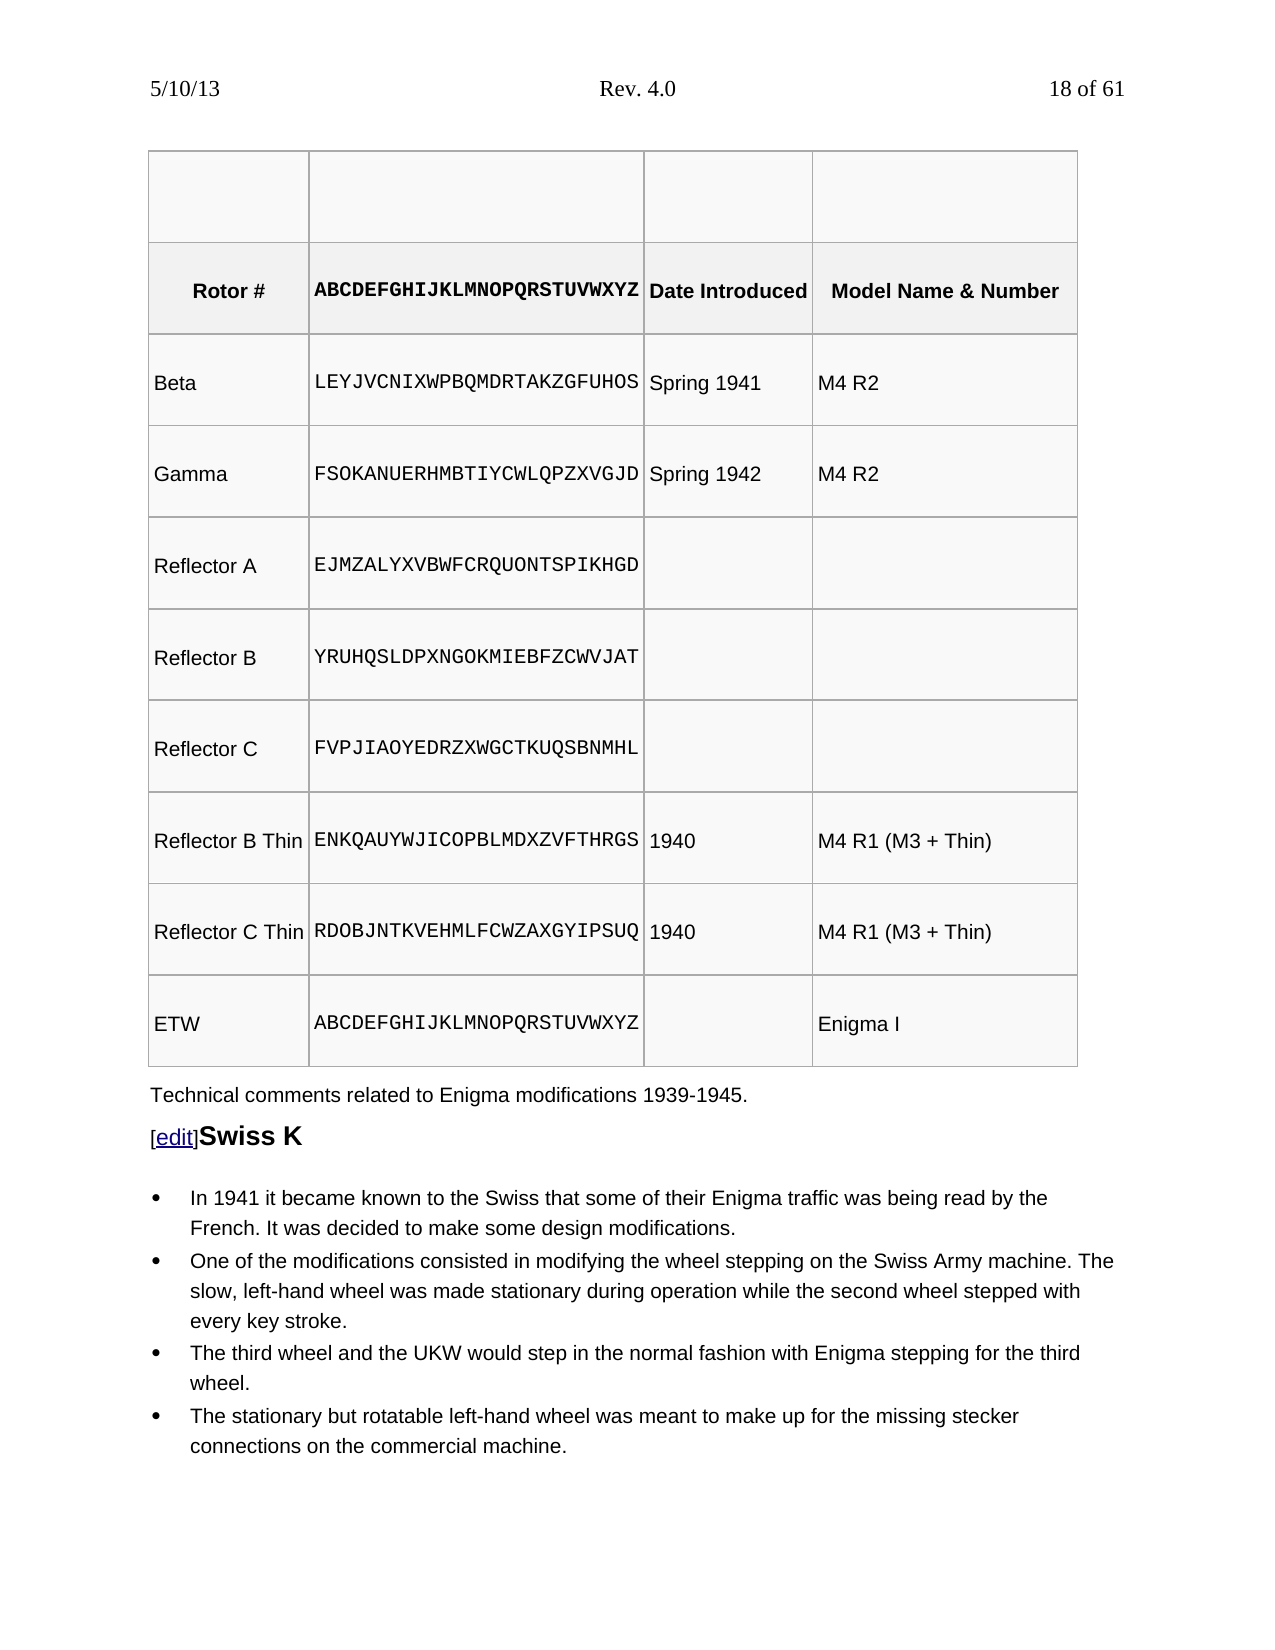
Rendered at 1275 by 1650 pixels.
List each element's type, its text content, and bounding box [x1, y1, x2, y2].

table_cell Spring 1941 [645, 335, 812, 425]
table_cell FVPJIAOYEDRZXWGCTKUQSBNMHL [310, 701, 643, 791]
table_cell [310, 152, 643, 242]
table_cell EJMZALYXVBWFCRQUONTSPIKHGD [310, 518, 643, 608]
list In 1941 it became known to the Swiss that some of their Enigma traffic was being read by the French. It was decided to make some design modifications. [152, 1180, 1125, 1240]
table_cell 1940 [645, 793, 812, 882]
table_cell YRUHQSLDPXNGOKMIEBFZCWVJAT [310, 610, 643, 699]
list The stationary but rotatable left-hand wheel was meant to make up for the missing stecker connections on the commercial machine. [152, 1398, 1125, 1458]
table_cell Reflector B [149, 610, 308, 699]
table_cell FSOKANUERHMBTIYCWLQPZXVGJD [310, 426, 643, 516]
table_cell [813, 610, 1077, 699]
table_cell [149, 152, 308, 242]
table_cell [645, 152, 812, 242]
table_cell Model Name & Number [813, 243, 1077, 333]
text Technical comments related to Enigma modifications 1939-1945. [150, 1077, 1125, 1107]
table_cell [813, 152, 1077, 242]
table_cell 1940 [645, 884, 812, 974]
table_cell [645, 610, 812, 699]
subtitle [edit]Swiss K [150, 1120, 1125, 1151]
table_cell Date Introduced [645, 243, 812, 333]
table_cell M4 R2 [813, 426, 1077, 516]
table_cell Beta [149, 335, 308, 425]
table_cell [645, 701, 812, 791]
table_cell Rotor # [149, 243, 308, 333]
table_cell Reflector C Thin [149, 884, 308, 974]
list One of the modifications consisted in modifying the wheel stepping on the Swiss Army machine. The slow, left-hand wheel was made stationary during operation while the second wheel stepped with every key stroke. [152, 1243, 1125, 1333]
table_cell M4 R1 (M3 + Thin) [813, 884, 1077, 974]
table_cell Reflector B Thin [149, 793, 308, 882]
table_cell Spring 1942 [645, 426, 812, 516]
table_cell M4 R1 (M3 + Thin) [813, 793, 1077, 882]
table_cell Reflector A [149, 518, 308, 608]
table_cell Enigma I [813, 976, 1077, 1066]
table_cell M4 R2 [813, 335, 1077, 425]
table_cell ABCDEFGHIJKLMNOPQRSTUVWXYZ [310, 976, 643, 1066]
table_cell [813, 518, 1077, 608]
table_cell ABCDEFGHIJKLMNOPQRSTUVWXYZ [310, 243, 643, 333]
table_cell Reflector C [149, 701, 308, 791]
table_cell ETW [149, 976, 308, 1066]
table_cell Gamma [149, 426, 308, 516]
table_cell [645, 976, 812, 1066]
table_cell ENKQAUYWJICOPBLMDXZVFTHRGS [310, 793, 643, 882]
list The third wheel and the UKW would step in the normal fashion with Enigma stepping for the third wheel. [152, 1335, 1125, 1395]
table_cell [813, 701, 1077, 791]
table_cell RDOBJNTKVEHMLFCWZAXGYIPSUQ [310, 884, 643, 974]
table_cell [645, 518, 812, 608]
table_cell LEYJVCNIXWPBQMDRTAKZGFUHOS [310, 335, 643, 425]
